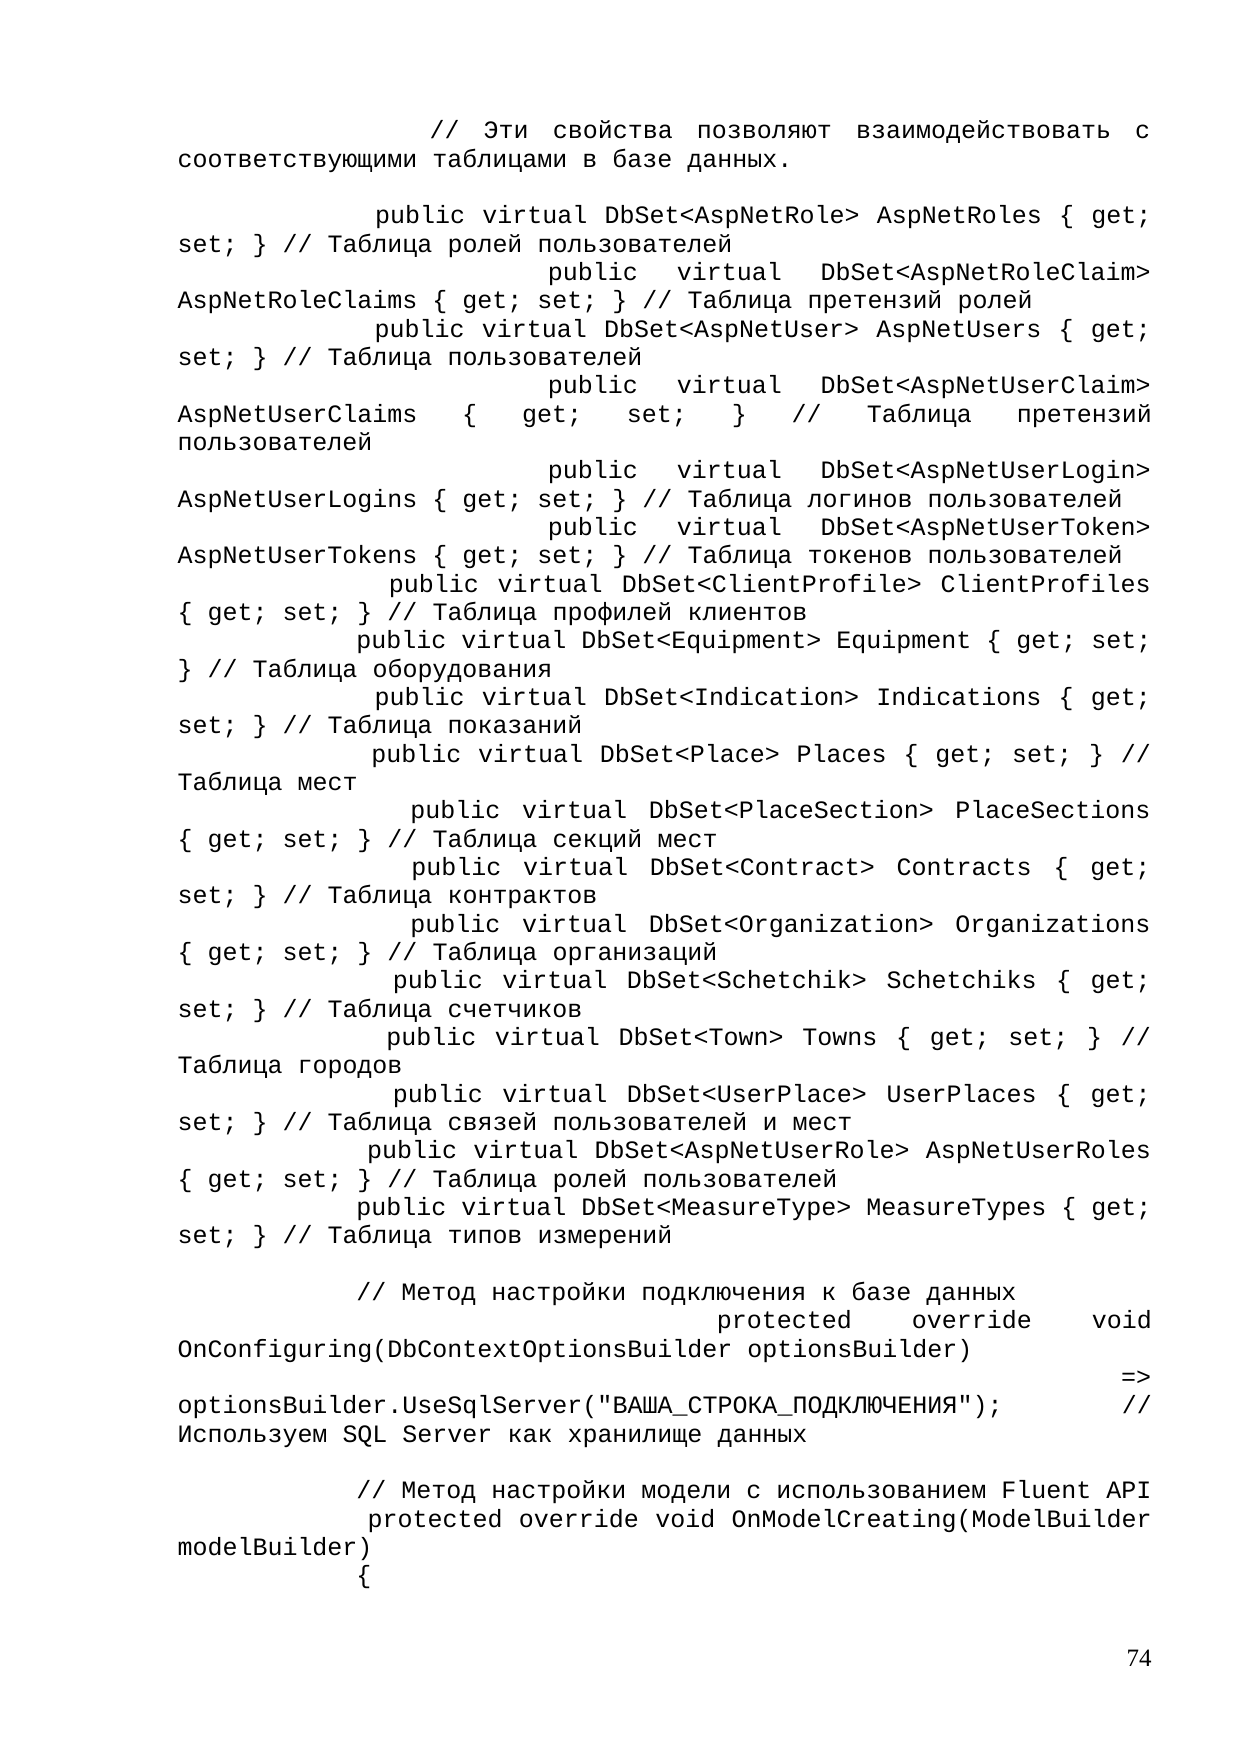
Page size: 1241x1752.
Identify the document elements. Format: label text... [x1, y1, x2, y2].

text public virtual DbSet<Equipment> Equipment { get; set; } // Таблица оборудования [177, 628, 1152, 685]
text public virtual DbSet<ClientProfile> ClientProfiles { get; set; } // Таблица профилей клиентов [177, 571, 1152, 628]
text public virtual DbSet<AspNetUserLogin> AspNetUserLogins { get; set; } // Таблица логинов пользователей [177, 458, 1152, 515]
text public virtual DbSet<UserPlace> UserPlaces { get; set; } // Таблица связей пользователей и мест [177, 1081, 1152, 1138]
text public virtual DbSet<AspNetUser> AspNetUsers { get; set; } // Таблица пользователей [177, 316, 1152, 373]
text public virtual DbSet<Contract> Contracts { get; set; } // Таблица контрактов [177, 855, 1152, 911]
text public virtual DbSet<Town> Towns { get; set; } // Таблица городов [177, 1025, 1152, 1081]
text public virtual DbSet<MeasureType> MeasureTypes { get; set; } // Таблица типов измерений [177, 1195, 1152, 1251]
text public virtual DbSet<AspNetRole> AspNetRoles { get; set; } // Таблица ролей пользователей [177, 203, 1152, 260]
text public virtual DbSet<AspNetUserToken> AspNetUserTokens { get; set; } // Таблица токенов пользователей [177, 515, 1152, 571]
text public virtual DbSet<AspNetUserClaim> AspNetUserClaims { get; set; } // Таблица претензий пользователей [177, 373, 1152, 458]
text // Эти свойства позволяют взаимодействовать с соответствующими таблицами в базе данных. [177, 118, 1152, 175]
text public virtual DbSet<Place> Places { get; set; } // Таблица мест [177, 741, 1152, 798]
text public virtual DbSet<Schetchik> Schetchiks { get; set; } // Таблица счетчиков [177, 968, 1152, 1025]
text // Метод настройки подключения к базе данных [177, 1280, 1152, 1308]
text public virtual DbSet<Organization> Organizations { get; set; } // Таблица организаций [177, 911, 1152, 968]
text public virtual DbSet<AspNetUserRole> AspNetUserRoles { get; set; } // Таблица ролей пользователей [177, 1138, 1152, 1195]
text protected override void OnModelCreating(ModelBuilder modelBuilder) [177, 1506, 1152, 1563]
text => optionsBuilder.UseSqlServer("ВАША_СТРОКА_ПОДКЛЮЧЕНИЯ"); // Используем SQL Server как хранилище данных [177, 1365, 1152, 1450]
text public virtual DbSet<AspNetRoleClaim> AspNetRoleClaims { get; set; } // Таблица претензий ролей [177, 260, 1152, 316]
text public virtual DbSet<Indication> Indications { get; set; } // Таблица показаний [177, 685, 1152, 741]
text // Метод настройки модели с использованием Fluent API [177, 1478, 1152, 1506]
text { [177, 1563, 1152, 1591]
text protected override void OnConfiguring(DbContextOptionsBuilder optionsBuilder) [177, 1308, 1152, 1365]
text public virtual DbSet<PlaceSection> PlaceSections { get; set; } // Таблица секций мест [177, 798, 1152, 855]
